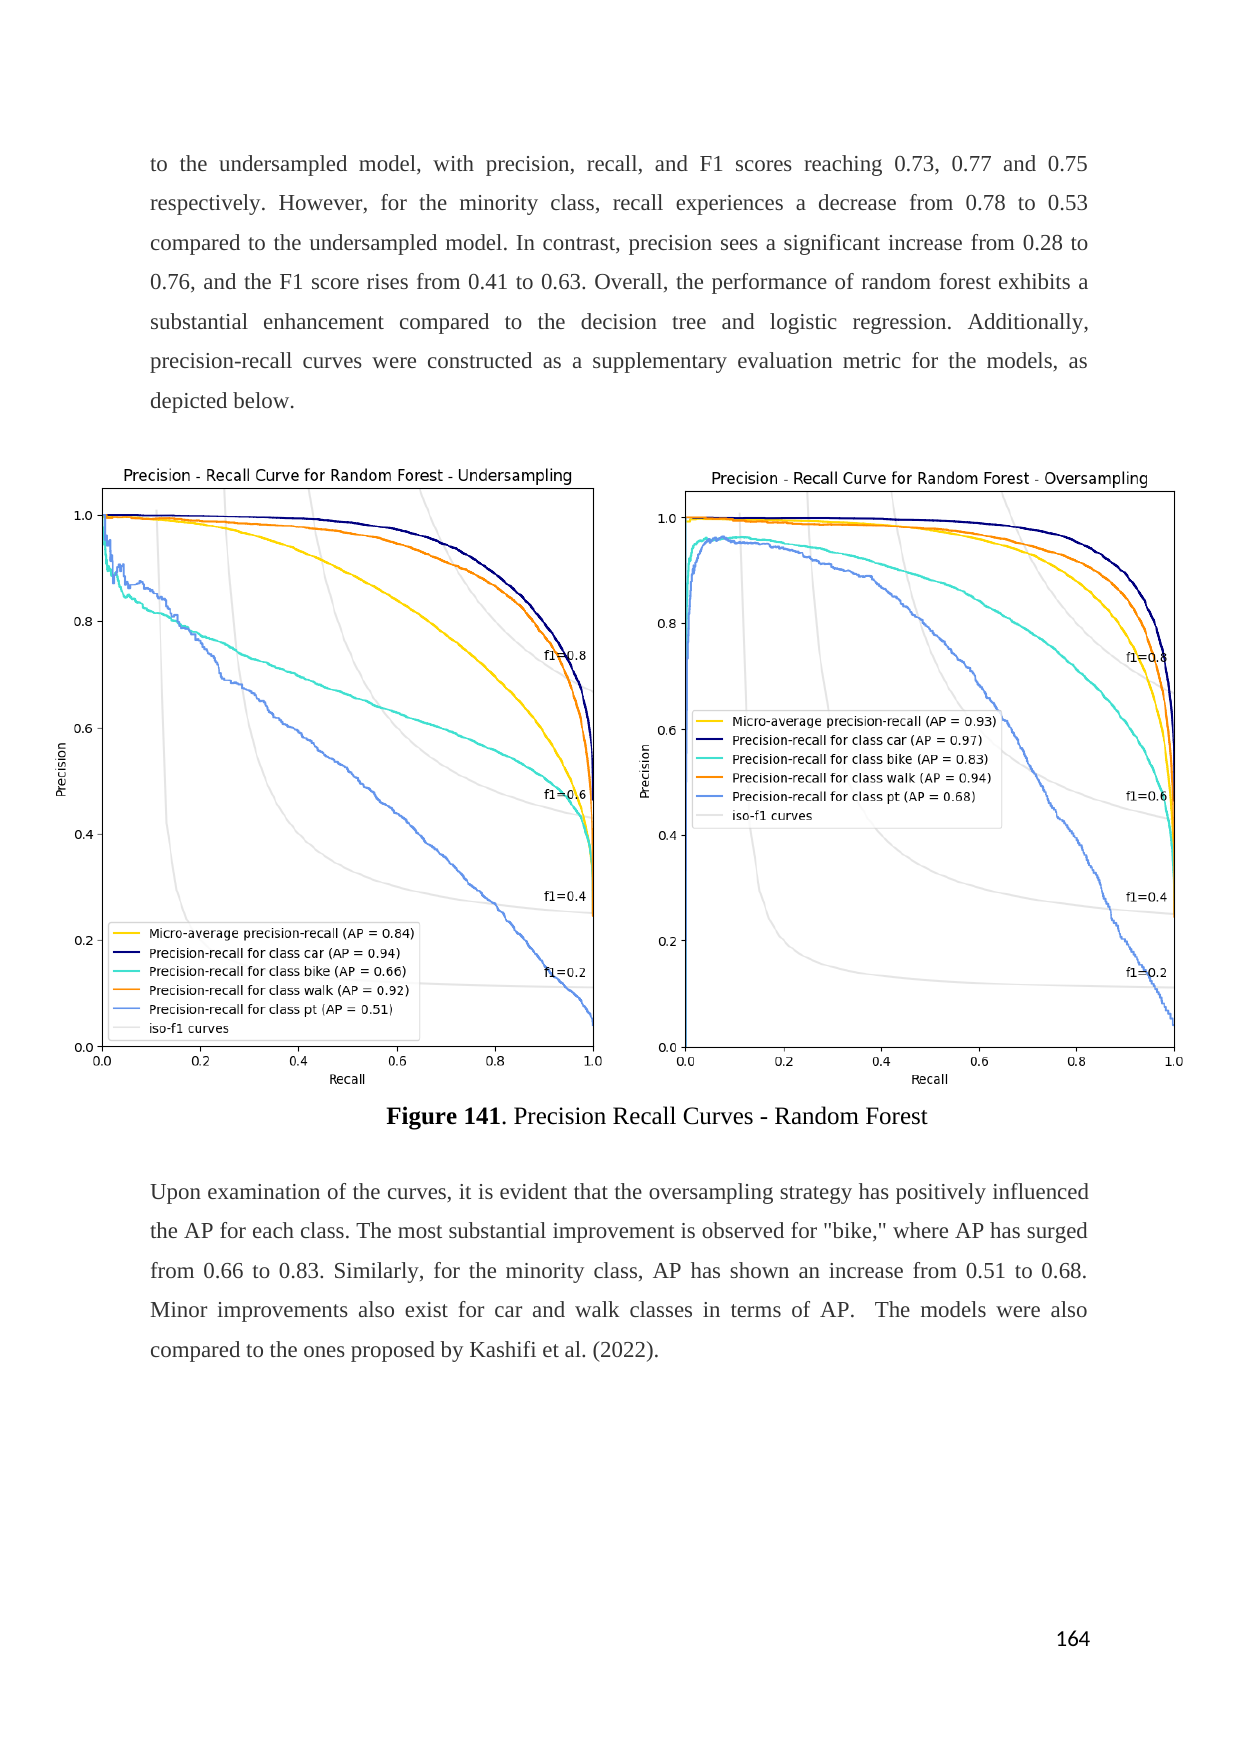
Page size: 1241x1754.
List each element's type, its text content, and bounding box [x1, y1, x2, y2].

picture [630, 463, 1192, 1094]
text Upon examination of the curves, it is evident that the oversampling strategy has positively influenced the AP for each class. The most substantial improvement is observed for "bike," where AP has surged from 0.66 to 0.83. Similarly, for the minority class, AP has shown an increase from 0.51 to 0.68. Minor improvements also exist for car and walk classes in terms of AP. The models were also compared to the ones proposed by Kashifi et al. (2022). [150, 1178, 1090, 1362]
picture [46, 459, 611, 1094]
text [150, 150, 1090, 413]
